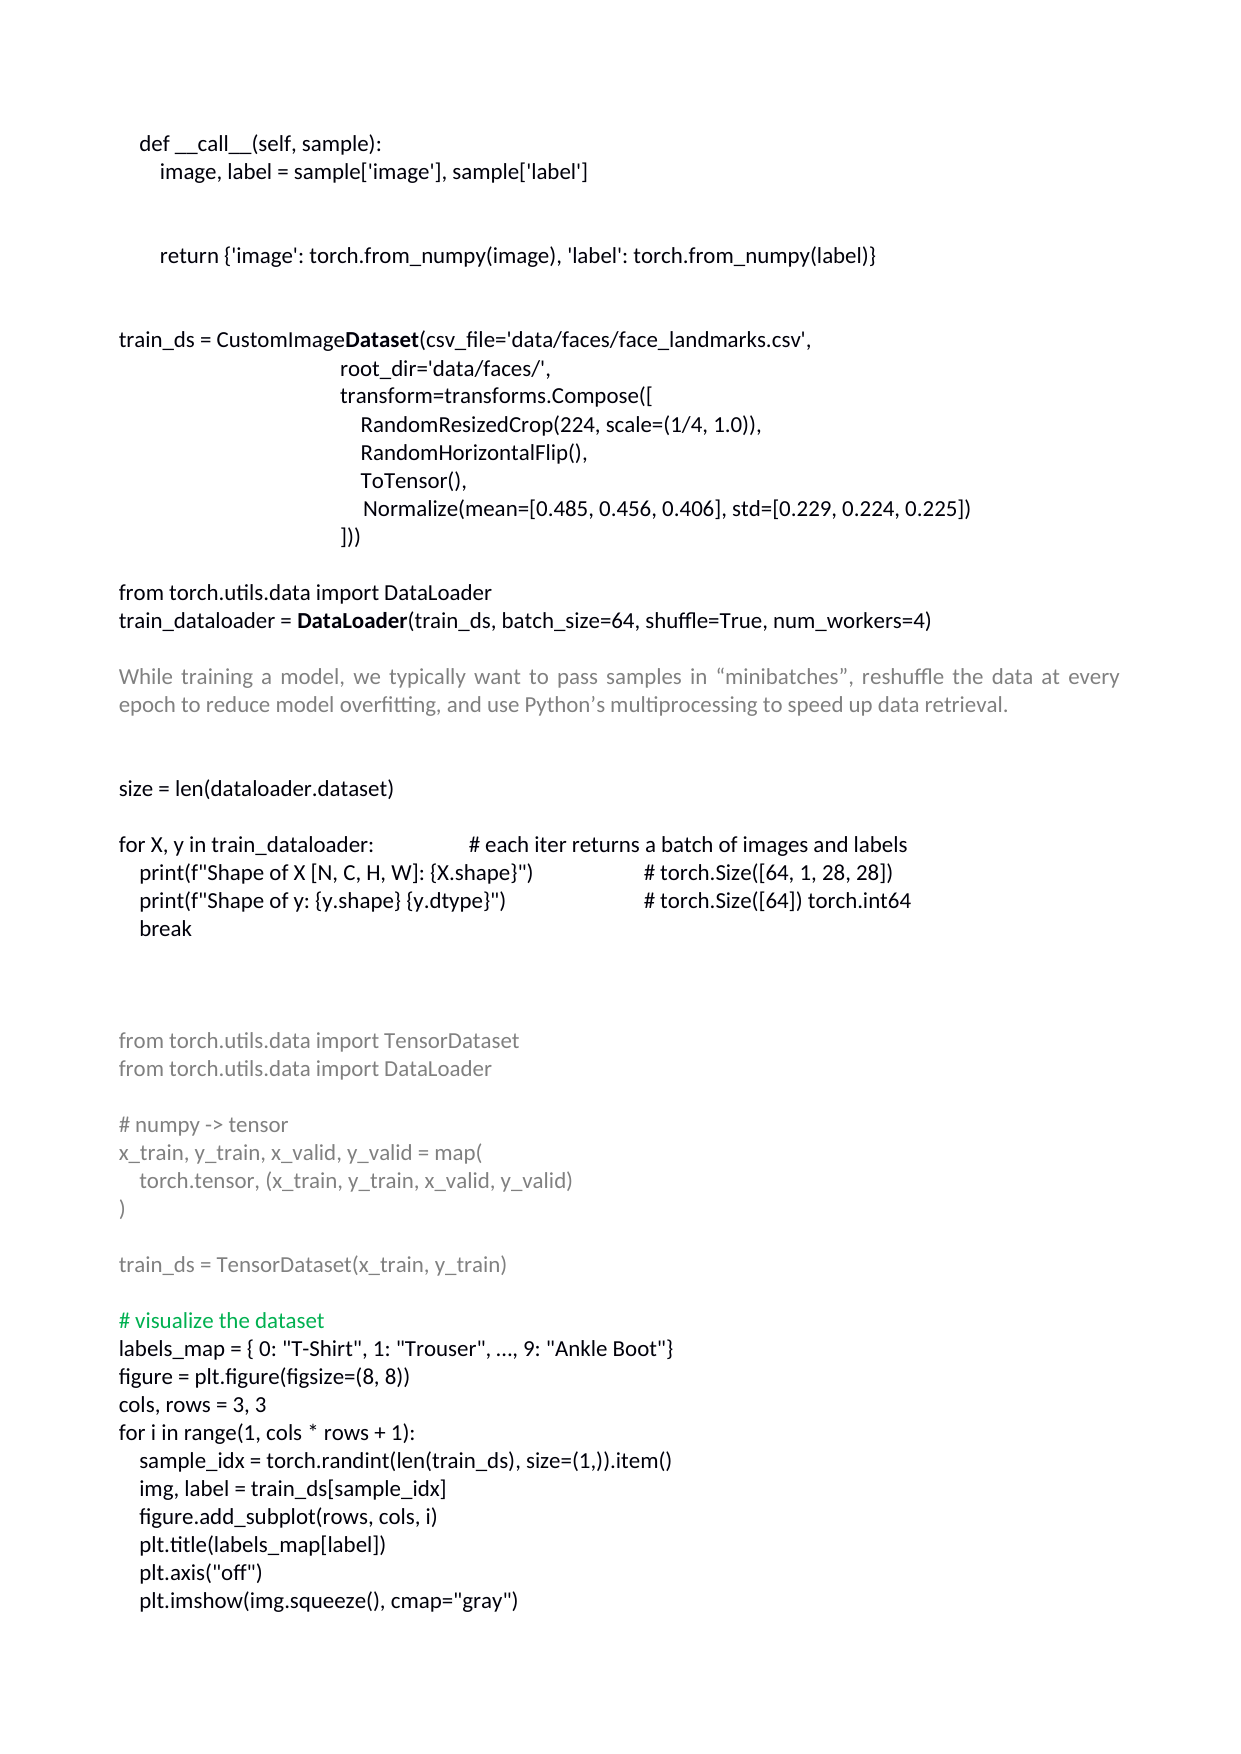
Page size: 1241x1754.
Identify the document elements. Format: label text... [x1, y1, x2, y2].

text # numpy -> tensor [118, 1110, 1122, 1138]
text train_ds = CustomImageDataset(csv_file='data/faces/face_landmarks.csv', [118, 326, 1122, 354]
text train_ds = TensorDataset(x_train, y_train) [118, 1250, 1122, 1278]
text figure = plt.figure(figsize=(8, 8)) [118, 1362, 1122, 1390]
text size = len(dataloader.dataset) [118, 774, 1122, 802]
text train_dataloader = DataLoader(train_ds, batch_size=64, shuffle=True, num_workers=4) [118, 606, 1122, 634]
text from torch.utils.data import DataLoader [118, 1054, 1122, 1082]
text print(f"Shape of y: {y.shape} {y.dtype}") # torch.Size([64]) torch.int64 [118, 886, 1122, 914]
text labels_map = { 0: "T-Shirt", 1: "Trouser", …, 9: "Ankle Boot"} [118, 1334, 1122, 1362]
text ) [118, 1194, 1122, 1222]
text plt.title(labels_map[label]) [118, 1531, 1122, 1558]
text RandomHorizontalFlip(), [118, 438, 1122, 466]
text from torch.utils.data import TensorDataset [118, 1026, 1122, 1054]
text Normalize(mean=[0.485, 0.456, 0.406], std=[0.229, 0.224, 0.225]) [118, 494, 1122, 522]
text figure.add_subplot(rows, cols, i) [118, 1502, 1122, 1531]
text sample_idx = torch.randint(len(train_ds), size=(1,)).item() [118, 1446, 1122, 1474]
text torch.tensor, (x_train, y_train, x_valid, y_valid) [118, 1166, 1122, 1194]
text plt.imshow(img.squeeze(), cmap="gray") [118, 1587, 1122, 1614]
text from torch.utils.data import DataLoader [118, 578, 1122, 606]
text def __call__(self, sample): [118, 129, 1122, 157]
text RandomResizedCrop(224, scale=(1/4, 1.0)), [118, 410, 1122, 438]
text for i in range(1, cols * rows + 1): [118, 1418, 1122, 1446]
text print(f"Shape of X [N, C, H, W]: {X.shape}") # torch.Size([64, 1, 28, 28]) [118, 858, 1122, 886]
text plt.axis("off") [118, 1558, 1122, 1587]
text # visualize the dataset [118, 1306, 1122, 1334]
text img, label = train_ds[sample_idx] [118, 1474, 1122, 1502]
text x_train, y_train, x_valid, y_valid = map( [118, 1138, 1122, 1166]
text transform=transforms.Compose([ [118, 382, 1122, 410]
text While training a model, we typically want to pass samples in “minibatches”, reshuffle the data at every epoch to reduce model overfitting, and use Python’s multiprocessing to speed up data retrieval. [118, 662, 1122, 718]
text return {'image': torch.from_numpy(image), 'label': torch.from_numpy(label)} [118, 242, 1122, 269]
text ])) [118, 522, 1122, 550]
text root_dir='data/faces/', [118, 354, 1122, 382]
text image, label = sample['image'], sample['label'] [118, 157, 1122, 186]
text cols, rows = 3, 3 [118, 1390, 1122, 1418]
text break [118, 914, 1122, 942]
text ToTensor(), [118, 466, 1122, 494]
text for X, y in train_dataloader: # each iter returns a batch of images and labels [118, 830, 1122, 858]
